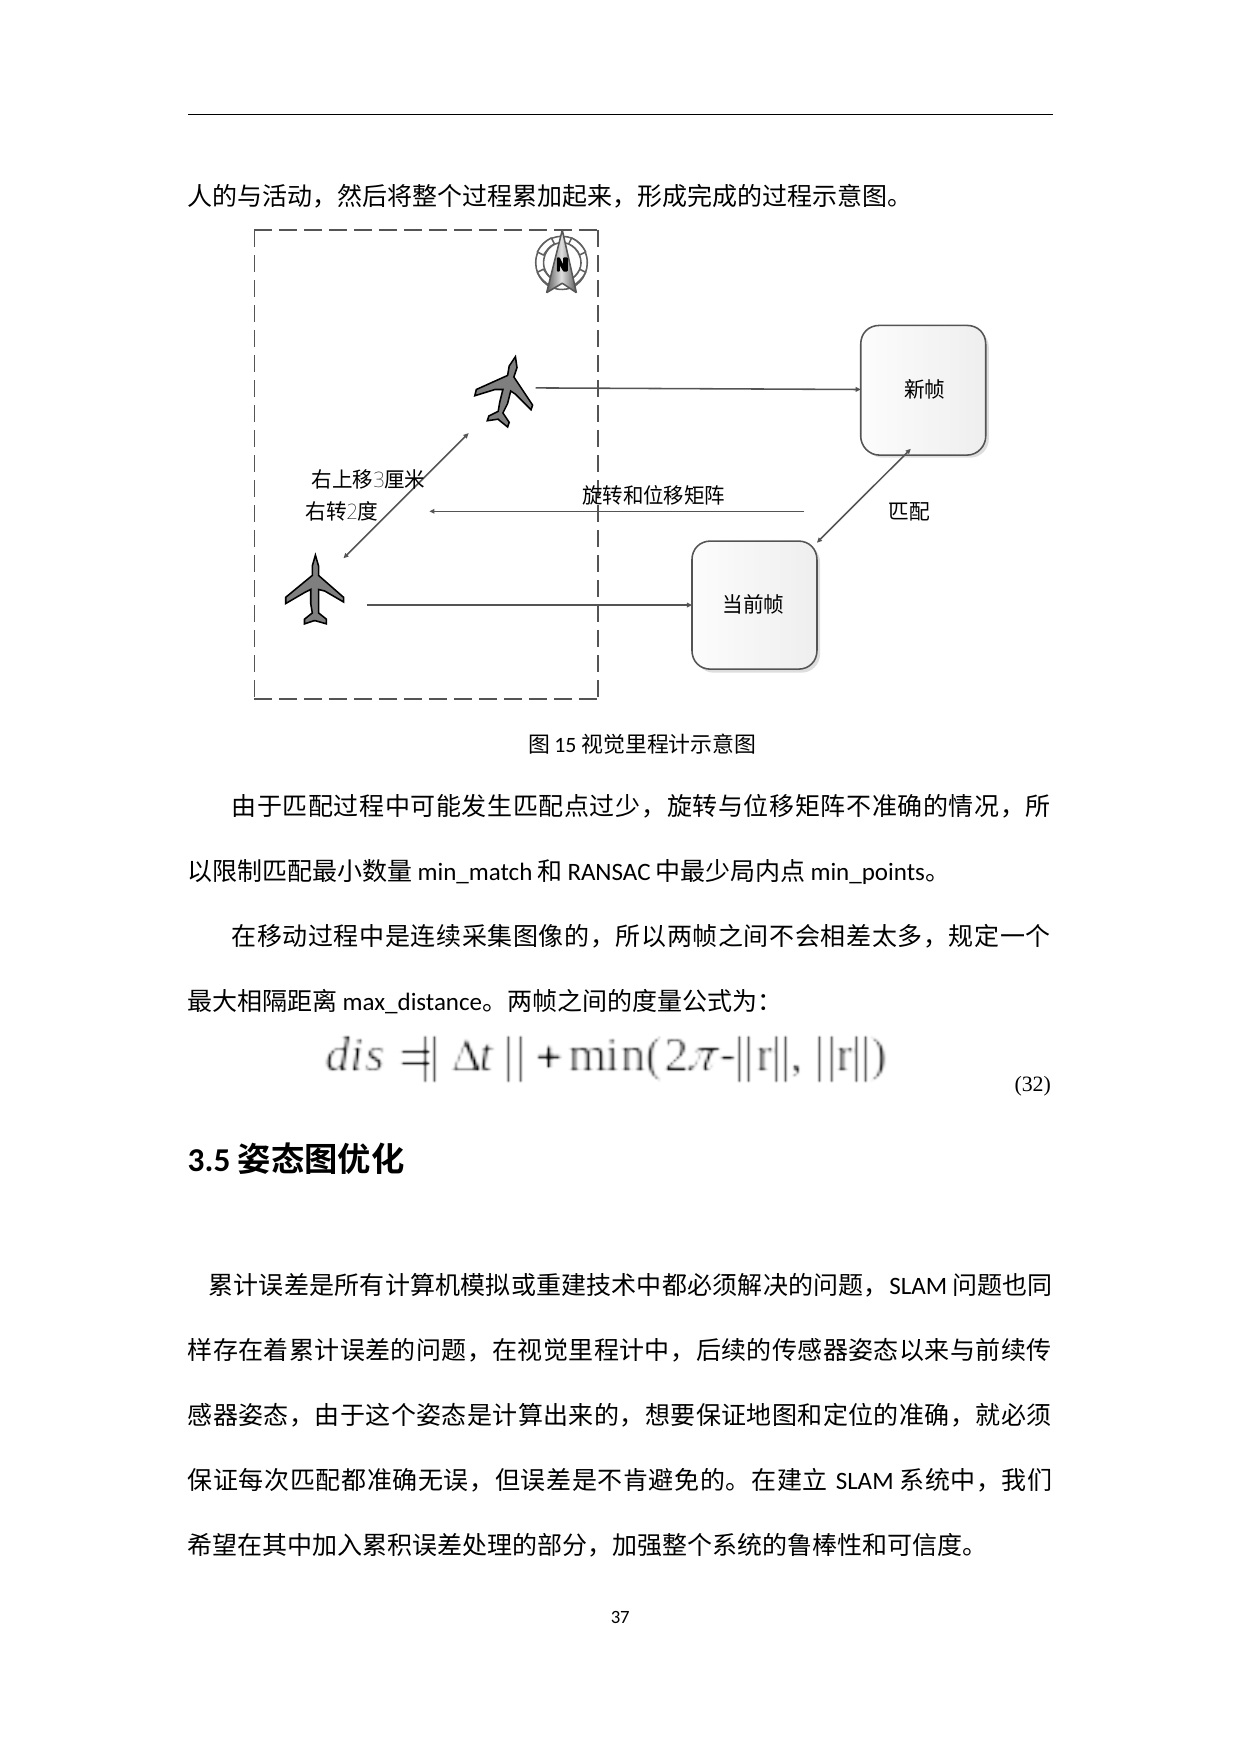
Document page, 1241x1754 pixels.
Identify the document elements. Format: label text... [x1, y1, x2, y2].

text 由于匹配过程中可能发生匹配点过少，旋转与位移矩阵不准确的情况，所以限制匹配最小数量min_match和RANSAC中最少局内点min_points。 [187, 772, 1053, 902]
subtitle 3.5 姿态图优化 [187, 1124, 1053, 1189]
text 在移动过程中是连续采集图像的，所以两帧之间不会相差太多，规定一个最大相隔距离max_distance。两帧之间的度量公式为： [187, 902, 1053, 1032]
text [187, 162, 1053, 227]
text 图15 视觉里程计示意图 [187, 727, 1053, 759]
text 累计误差是所有计算机模拟或重建技术中都必须解决的问题，SLAM问题也同样存在着累计误差的问题，在视觉里程计中，后续的传感器姿态以来与前续传感器姿态，由于这个姿态是计算出来的，想要保证地图和定位的准确，就必须保证每次匹配都准确无误，但误差是不肯避免的。在建立SLAM系统中，我们希望在其中加入累积误差处理的部分，加强整个系统的鲁棒性和可信度。 [187, 1251, 1053, 1576]
text (32) [187, 1032, 1053, 1097]
